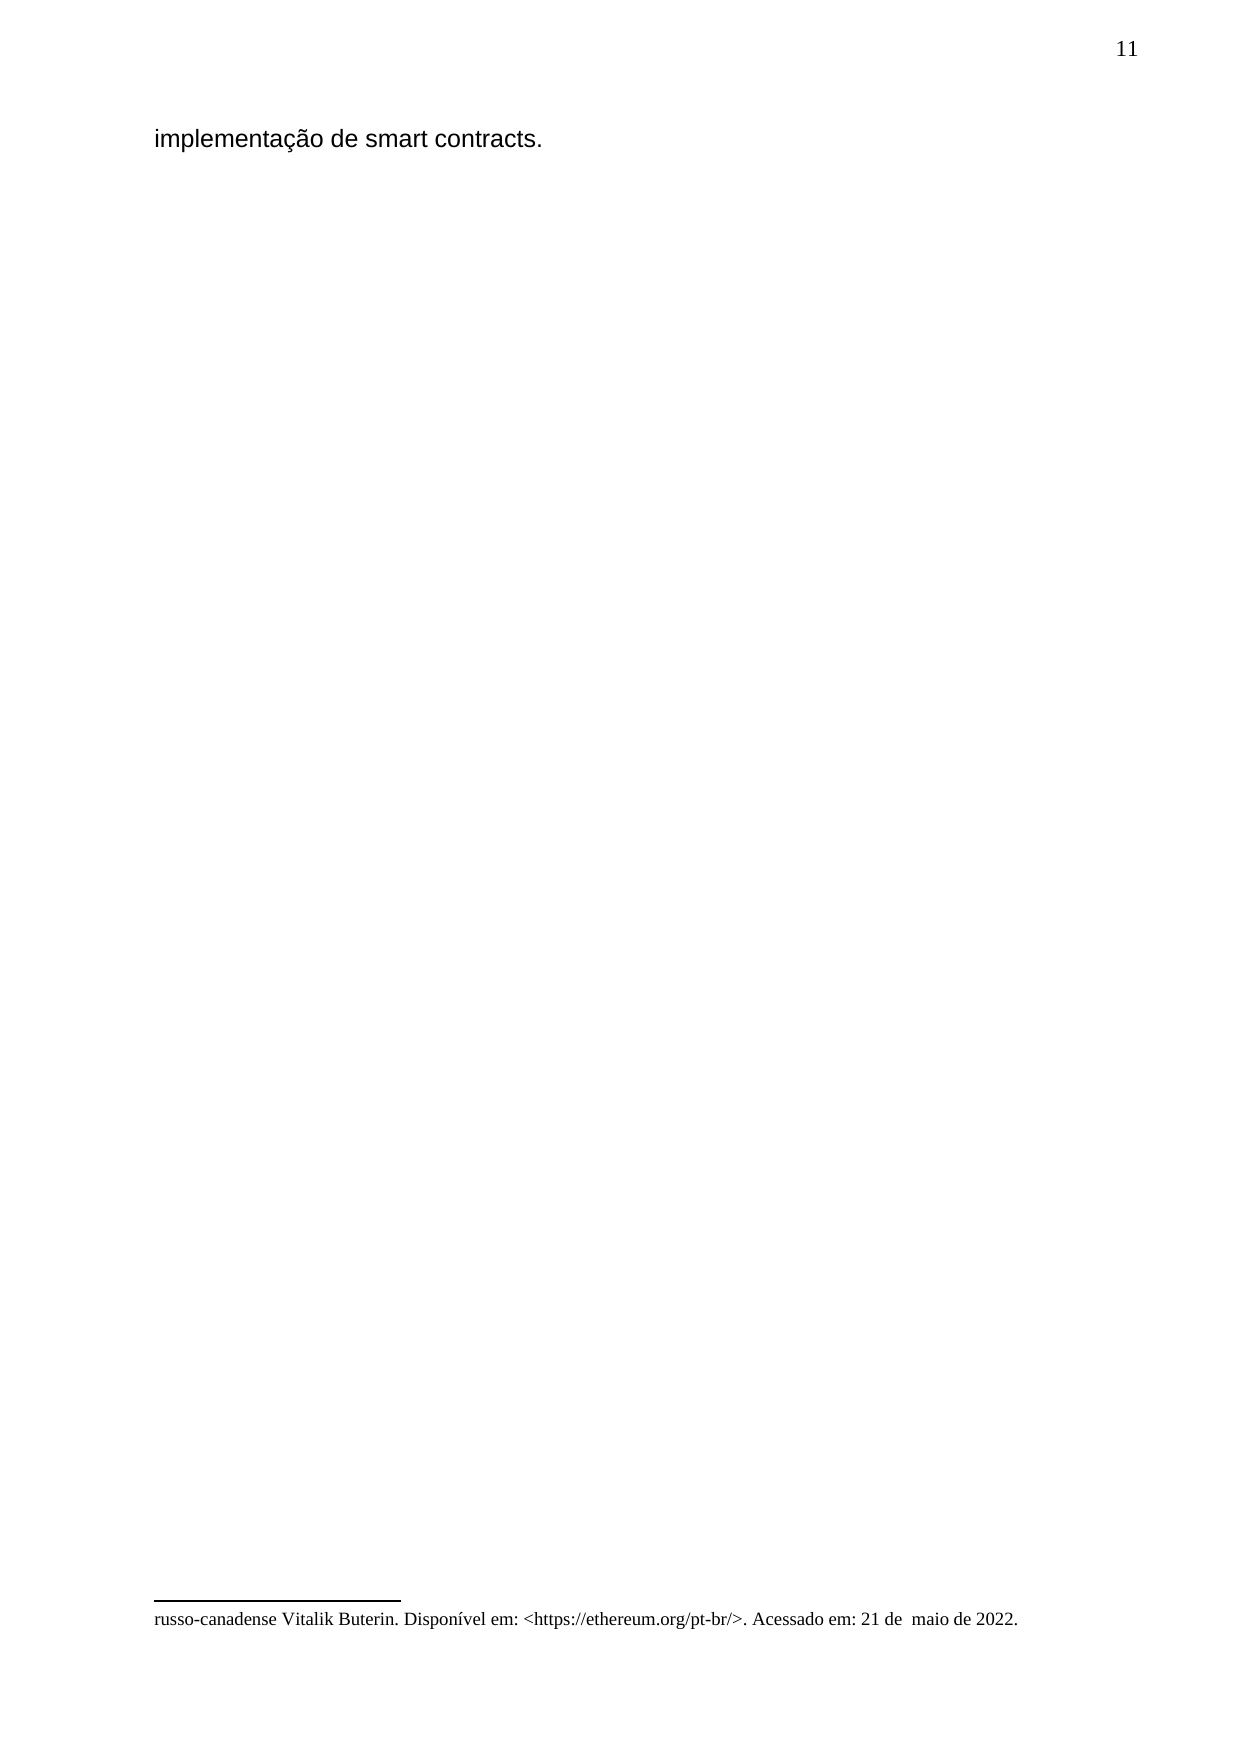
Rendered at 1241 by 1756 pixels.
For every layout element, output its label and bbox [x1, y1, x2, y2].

text [154, 124, 1138, 153]
